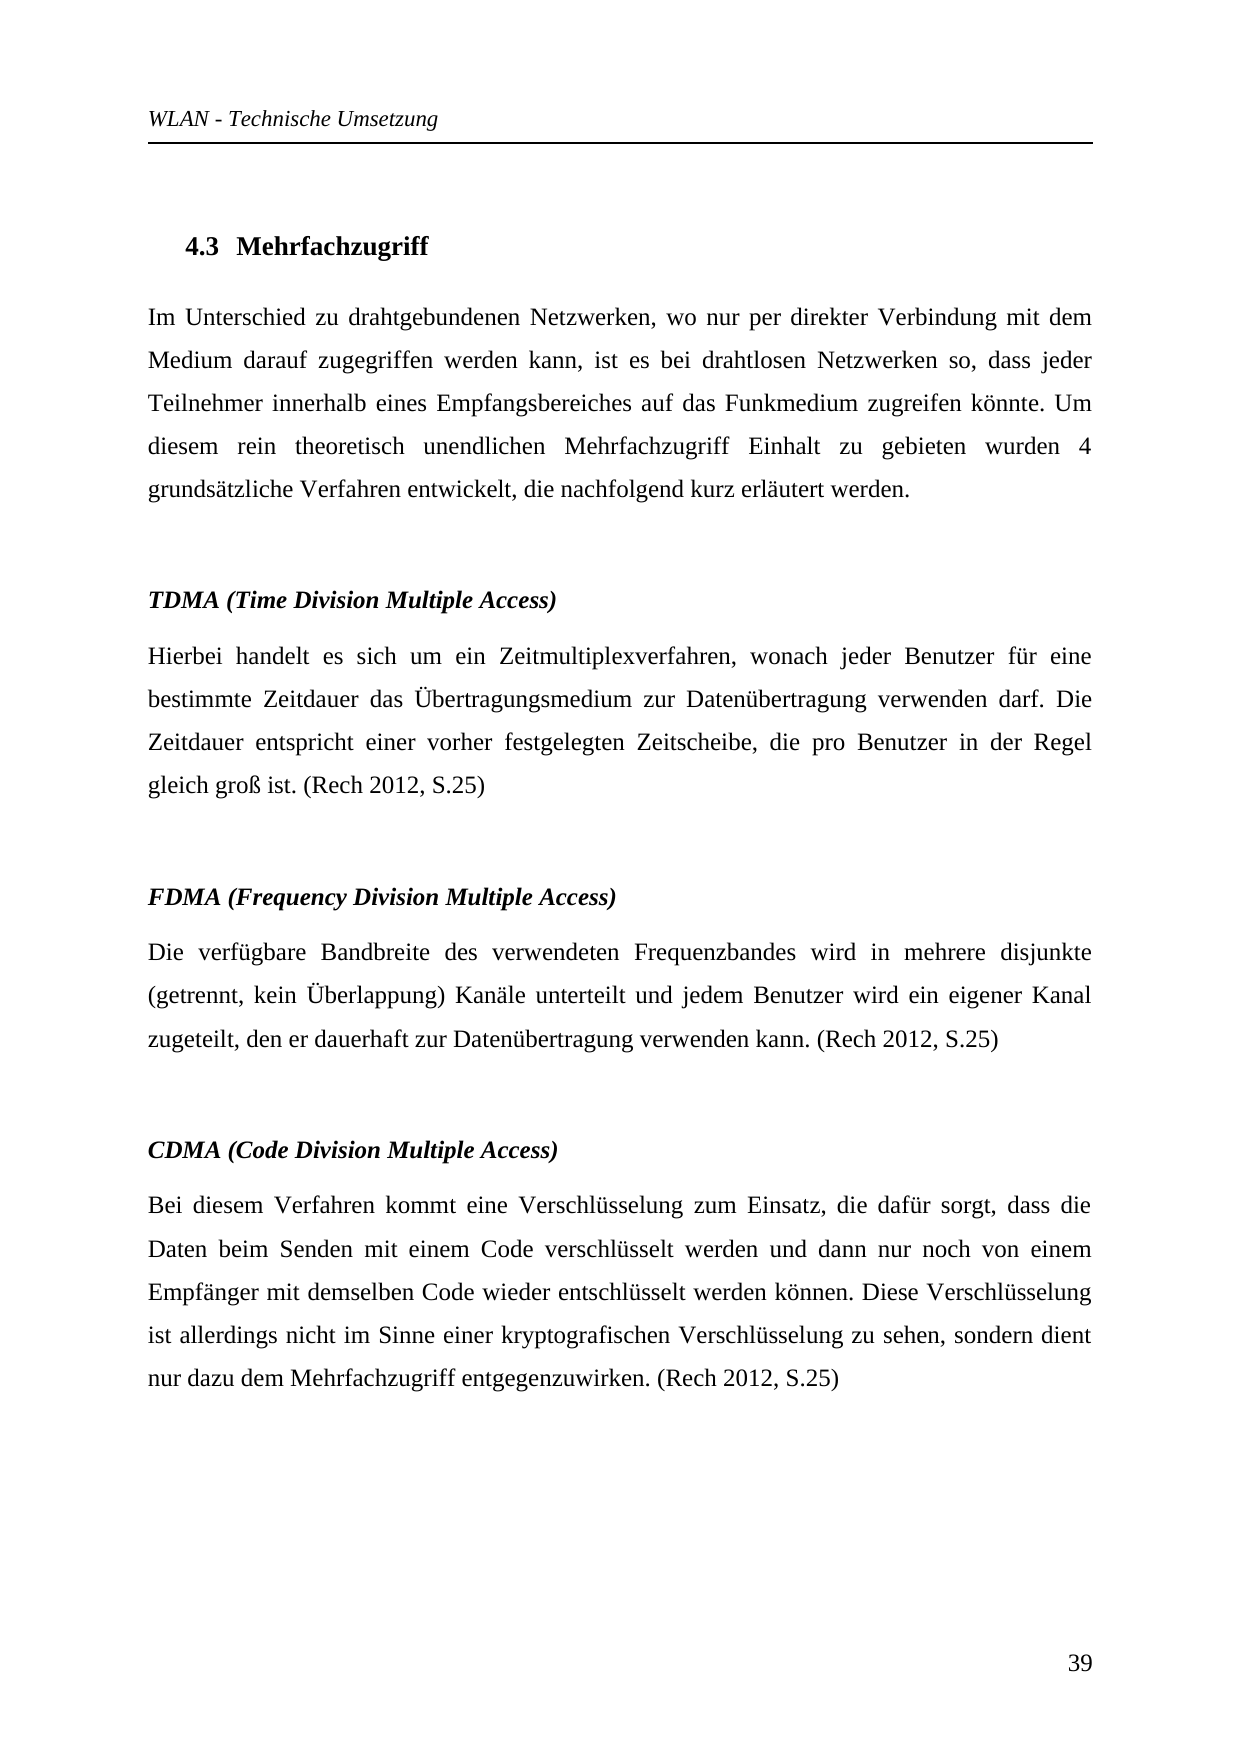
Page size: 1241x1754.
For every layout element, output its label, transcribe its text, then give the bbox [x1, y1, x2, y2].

text FDMA (Frequency Division Multiple Access) [148, 882, 1093, 911]
text Im Unterschied zu drahtgebundenen Netzwerken, wo nur per direkter Verbindung mit dem Medium darauf zugegriffen werden kann, ist es bei drahtlosen Netzwerken so, dass jeder Teilnehmer innerhalb eines Empfangsbereiches auf das Funkmedium zugreifen könnte. Um diesem rein theoretisch unendlichen Mehrfachzugriff Einhalt zu gebieten wurden 4 grundsätzliche Verfahren entwickelt, die nachfolgend kurz erläutert werden. [148, 302, 1093, 503]
text Hierbei handelt es sich um ein Zeitmultiplexverfahren, wonach jeder Benutzer für eine bestimmte Zeitdauer das Übertragungsmedium zur Datenübertragung verwenden darf. Die Zeitdauer entspricht einer vorher festgelegten Zeitscheibe, die pro Benutzer in der Regel gleich groß ist. (Rech 2012, S.25) [148, 641, 1093, 799]
text CDMA (Code Division Multiple Access) [148, 1135, 1093, 1164]
text TDMA (Time Division Multiple Access) [148, 586, 1093, 614]
subtitle Mehrfachzugriff [185, 230, 1093, 261]
text Die verfügbare Bandbreite des verwendeten Frequenzbandes wird in mehrere disjunkte (getrennt, kein Überlappung) Kanäle unterteilt und jedem Benutzer wird ein eigener Kanal zugeteilt, den er dauerhaft zur Datenübertragung verwenden kann. (Rech 2012, S.25) [148, 937, 1093, 1052]
text Bei diesem Verfahren kommt eine Verschlüsselung zum Einsatz, die dafür sorgt, dass die Daten beim Senden mit einem Code verschlüsselt werden und dann nur noch von einem Empfänger mit demselben Code wieder entschlüsselt werden können. Diese Verschlüsselung ist allerdings nicht im Sinne einer kryptografischen Verschlüsselung zu sehen, sondern dient nur dazu dem Mehrfachzugriff entgegenzuwirken. (Rech 2012, S.25) [148, 1191, 1093, 1392]
